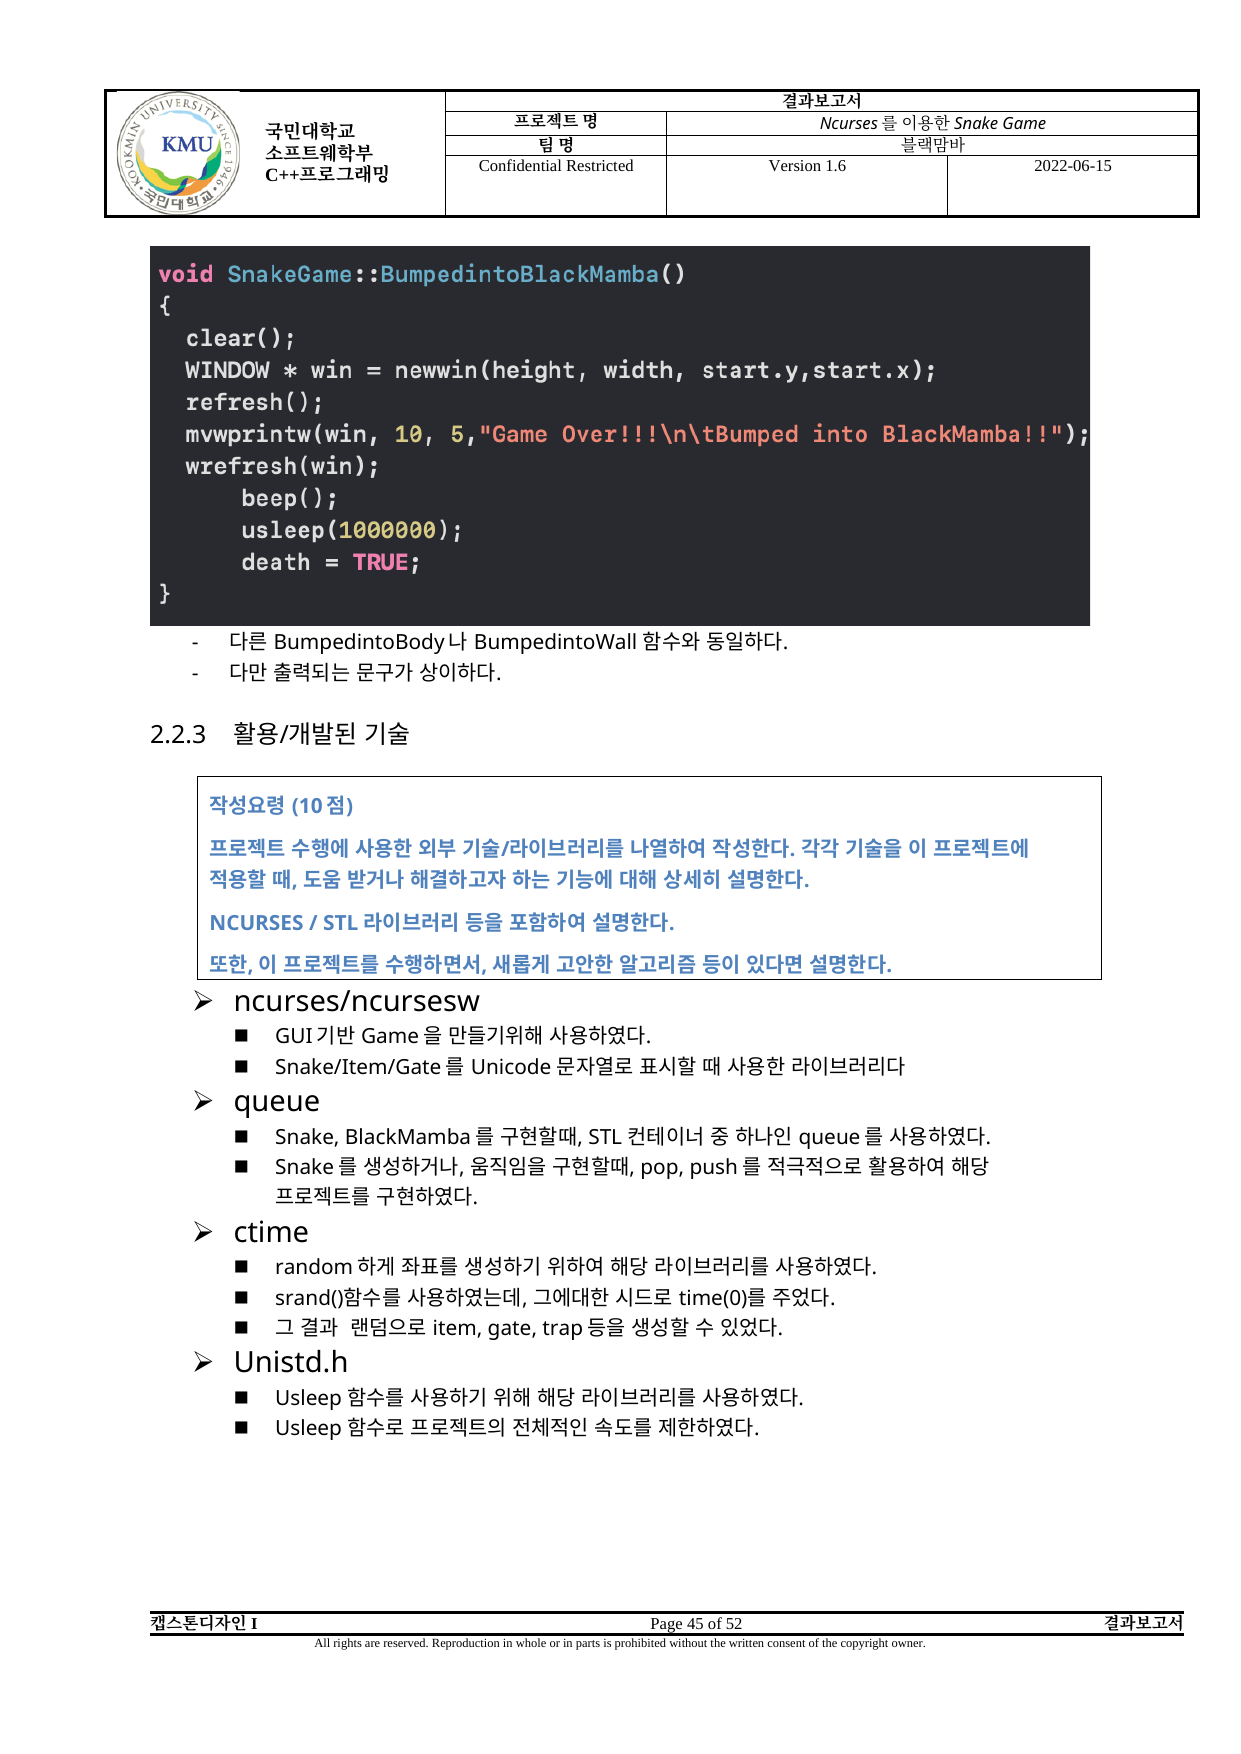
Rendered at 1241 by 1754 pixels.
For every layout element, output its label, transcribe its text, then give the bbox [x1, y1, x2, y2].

list 다른 BumpedintoBody나 BumpedintoWall 함수와 동일하다. [192, 626, 1090, 656]
list Snake, BlackMamba를 구현할때, STL 컨테이너 중 하나인 queue를 사용하였다. [233, 1120, 1090, 1150]
picture [150, 246, 1091, 626]
list Snake를 생성하거나, 움직임을 구현할때, pop, push를 적극적으로 활용하여 해당 프로젝트를 구현하였다. [233, 1150, 1090, 1211]
picture [116, 91, 240, 215]
list random하게 좌표를 생성하기 위하여 해당 라이브러리를 사용하였다. [233, 1251, 1090, 1281]
list srand()함수를 사용하였는데, 그에대한 시드로 time(0)를 주었다. [233, 1281, 1090, 1311]
list ncurses/ncursesw [192, 980, 1090, 1019]
subtitle 활용/개발된 기술 [150, 715, 1090, 751]
list 그 결과 랜덤으로 item, gate, trap등을 생성할 수 있었다. [233, 1311, 1090, 1341]
list Unistd.h [192, 1341, 1090, 1381]
list 다만 출력되는 문구가 상이하다. [192, 656, 1090, 686]
list Usleep 함수로 프로젝트의 전체적인 속도를 제한하였다. [233, 1411, 1090, 1442]
list Usleep 함수를 사용하기 위해 해당 라이브러리를 사용하였다. [233, 1381, 1090, 1411]
table_header 작성요령 (10점) 프로젝트 수행에 사용한 외부 기술/라이브러리를 나열하여 작성한다. 각각 기술을 이 프로젝트에 적용할 때, 도움 받거나 해결하고자 하는 기능에 대해 상세히 설명한다. NCURSES / STL 라이브러리 등을 포함하여 설명한다. 또한, 이 프로젝트를 수행하면서, 새롭게 고안한 알고리즘 등이 있다면 설명한다. [198, 777, 1101, 979]
list GUI기반 Game을 만들기위해 사용하였다. [233, 1019, 1090, 1050]
list queue [192, 1080, 1090, 1120]
list ctime [192, 1211, 1090, 1251]
list Snake/Item/Gate를 Unicode 문자열로 표시할 때 사용한 라이브러리다 [233, 1050, 1090, 1080]
